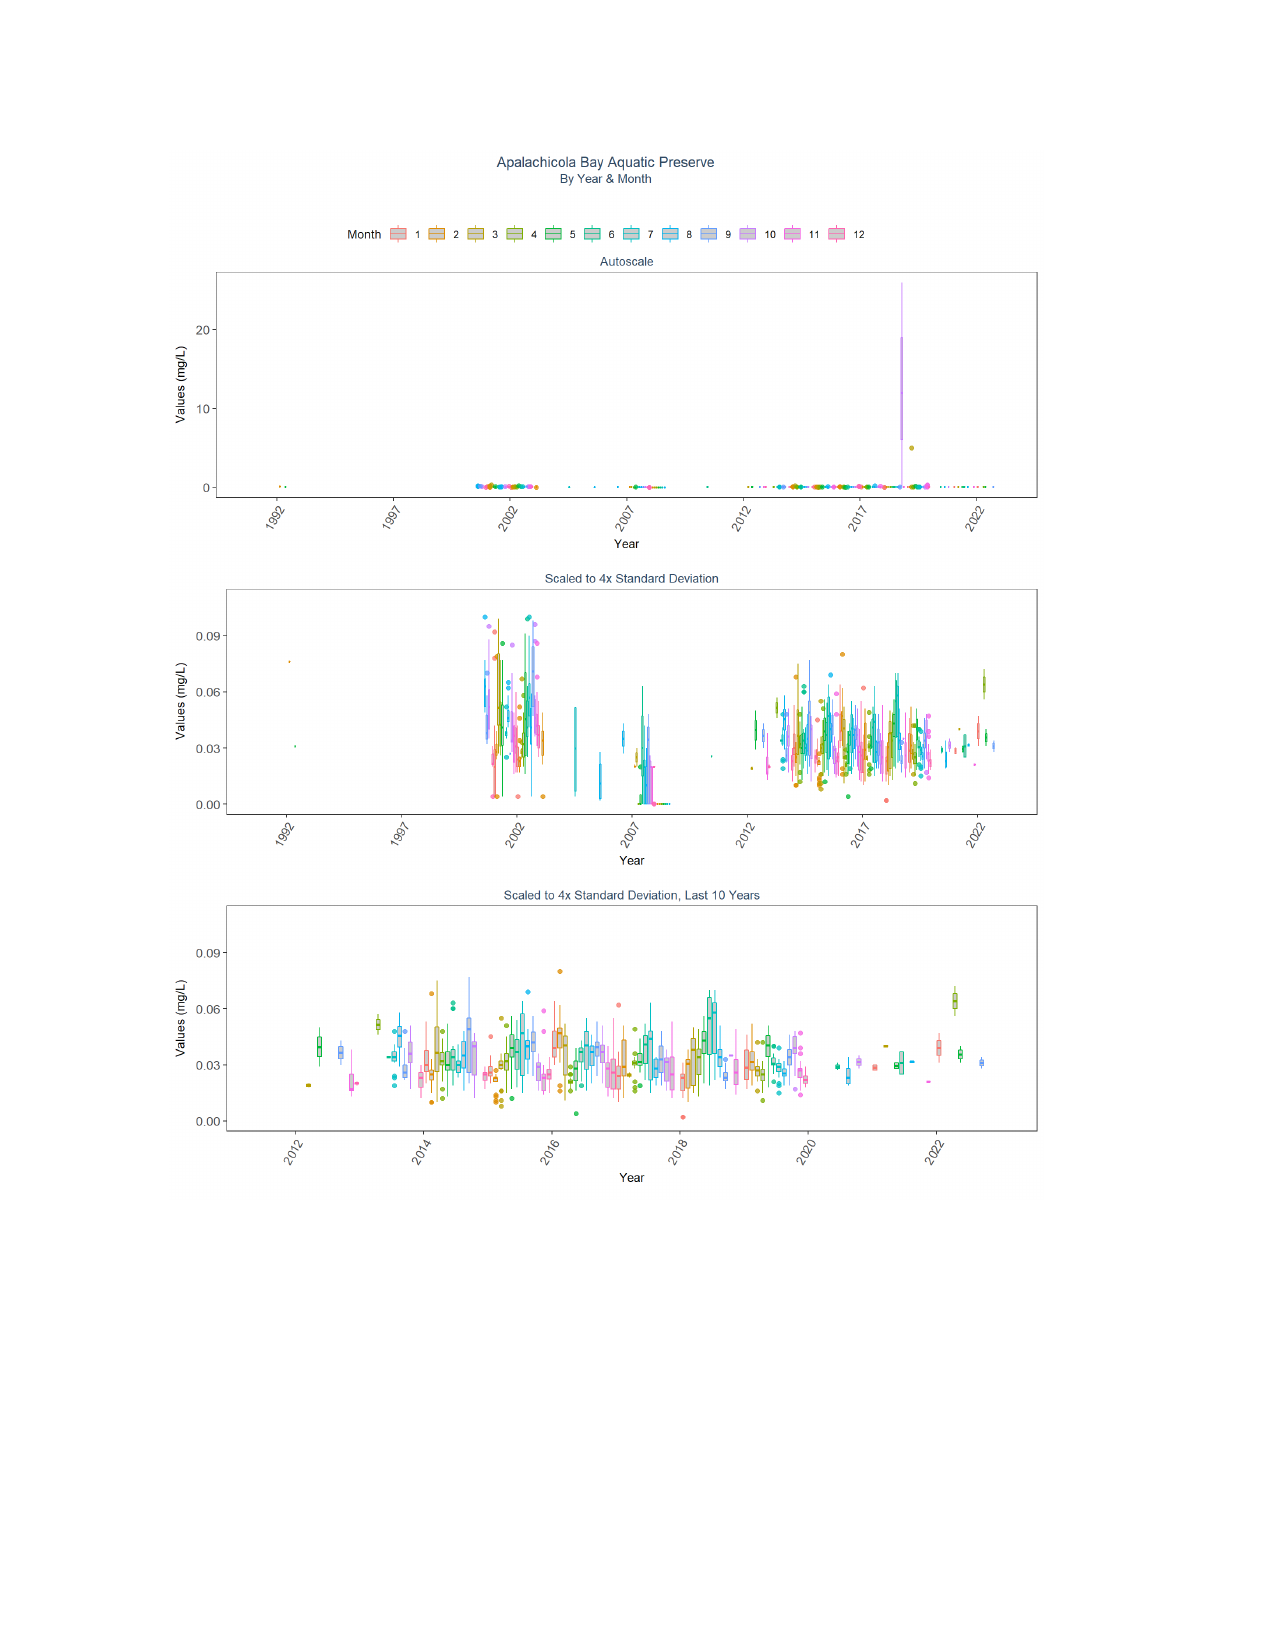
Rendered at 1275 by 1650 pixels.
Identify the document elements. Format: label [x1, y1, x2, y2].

picture [168, 150, 1044, 1200]
